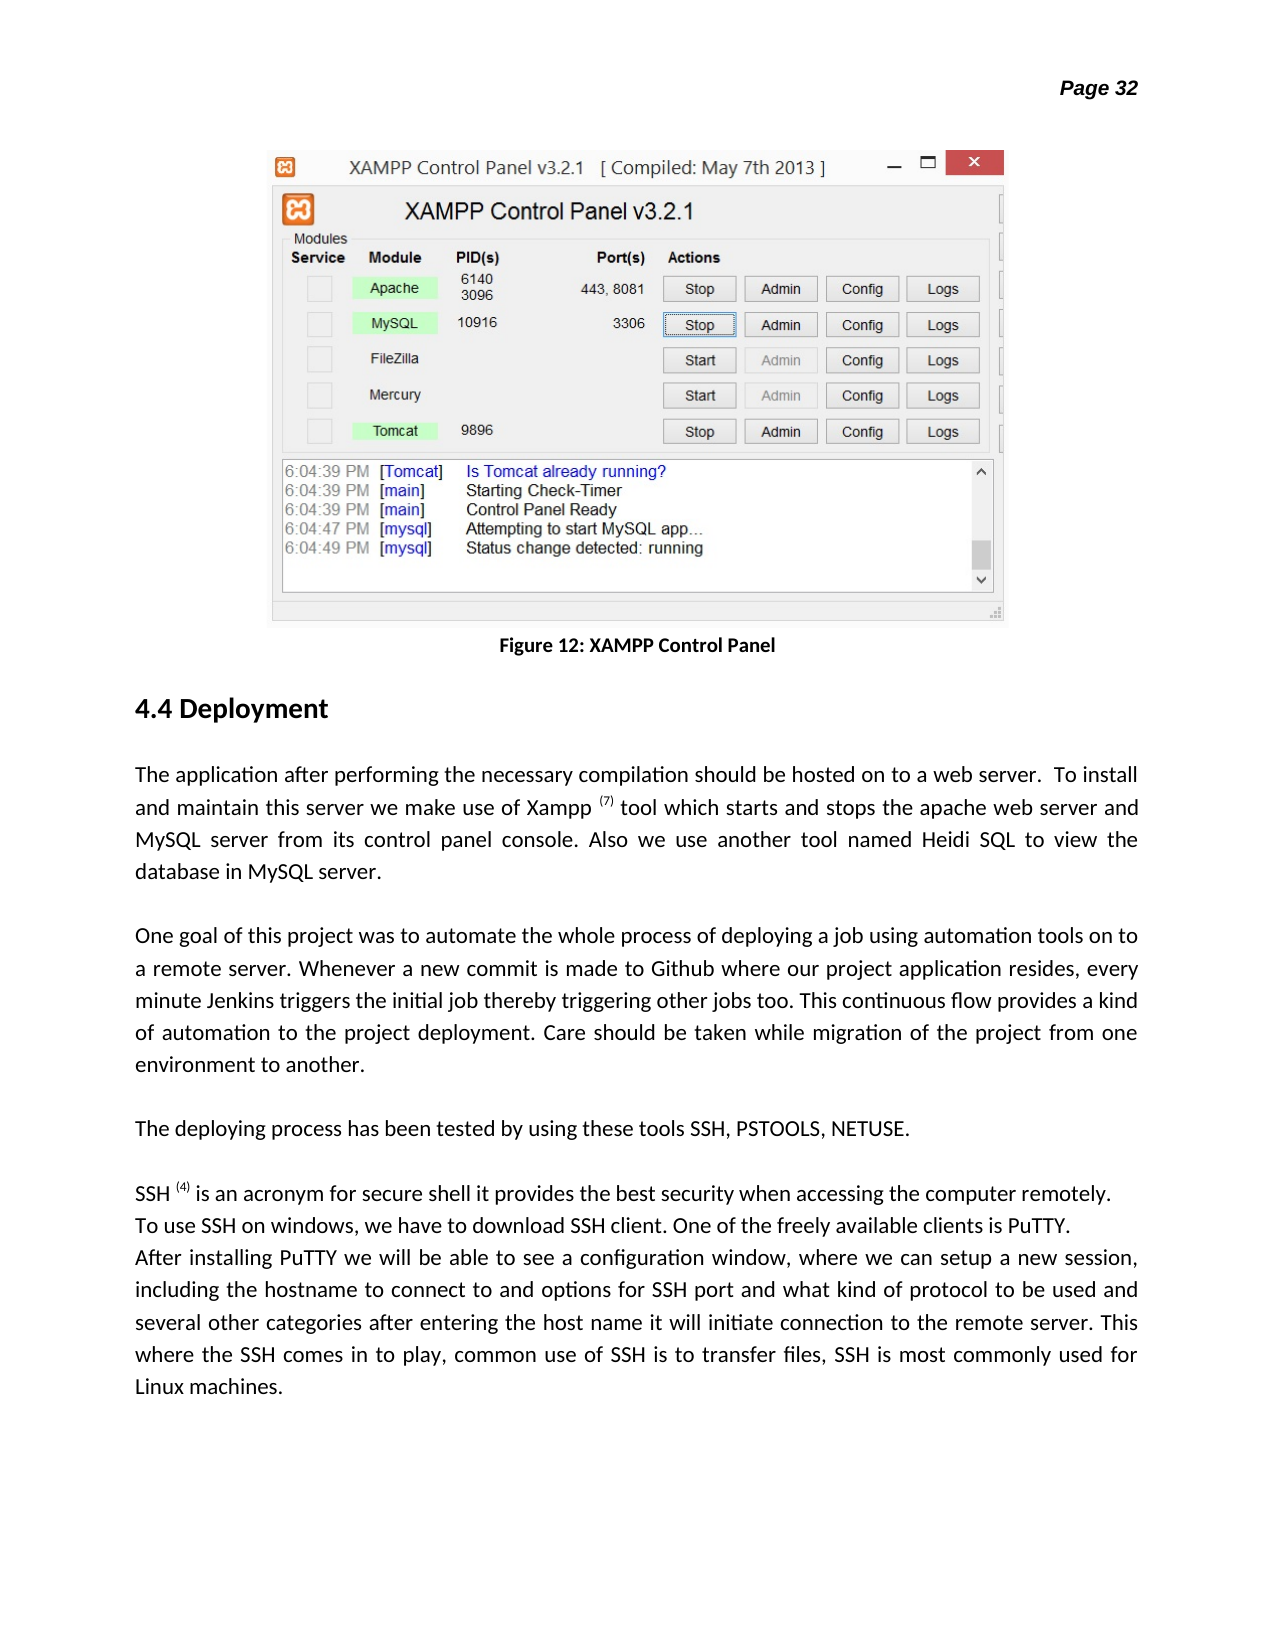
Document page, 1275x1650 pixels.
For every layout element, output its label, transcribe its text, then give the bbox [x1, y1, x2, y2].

list The application after performing the necessary compilation should be hosted on to a web server. To install and maintain this server we make use of Xampp (7) tool which starts and stops the apache web server and MySQL server from its control panel console. Also we use another tool named Heidi SQL to view the database in MySQL server. [135, 761, 1140, 885]
list After installing PuTTY we will be able to see a configuration window, where we can setup a new session, including the hostname to connect to and options for SSH port and what kind of protocol to be used and several other categories after entering the host name it will initiate connection to the remote server. This where the SSH comes in to play, common use of SSH is to transfer files, SSH is most commonly used for Linux machines. [135, 1243, 1140, 1400]
text Figure 12: XAMPP Control Panel [135, 632, 1140, 657]
list SSH (4) is an acronym for secure shell it provides the best security when accessing the computer remotely. [135, 1179, 1140, 1207]
subtitle Deployment [135, 690, 1140, 726]
list The deploying process has been tested by using these tools SSH, PSTOOLS, NETUSE. [135, 1114, 1140, 1143]
list To use SSH on windows, we have to download SSH client. One of the freely available clients is PuTTY. [135, 1211, 1140, 1239]
list One goal of this project was to automate the whole process of deploying a job using automation tools on to a remote server. Whenever a new commit is made to Github where our project application resides, every minute Jenkins triggers the initial job thereby triggering other jobs too. This continuous flow provides a kind of automation to the project deployment. Care should be taken while migration of the project from one environment to another. [135, 921, 1140, 1078]
picture [266, 150, 1009, 628]
